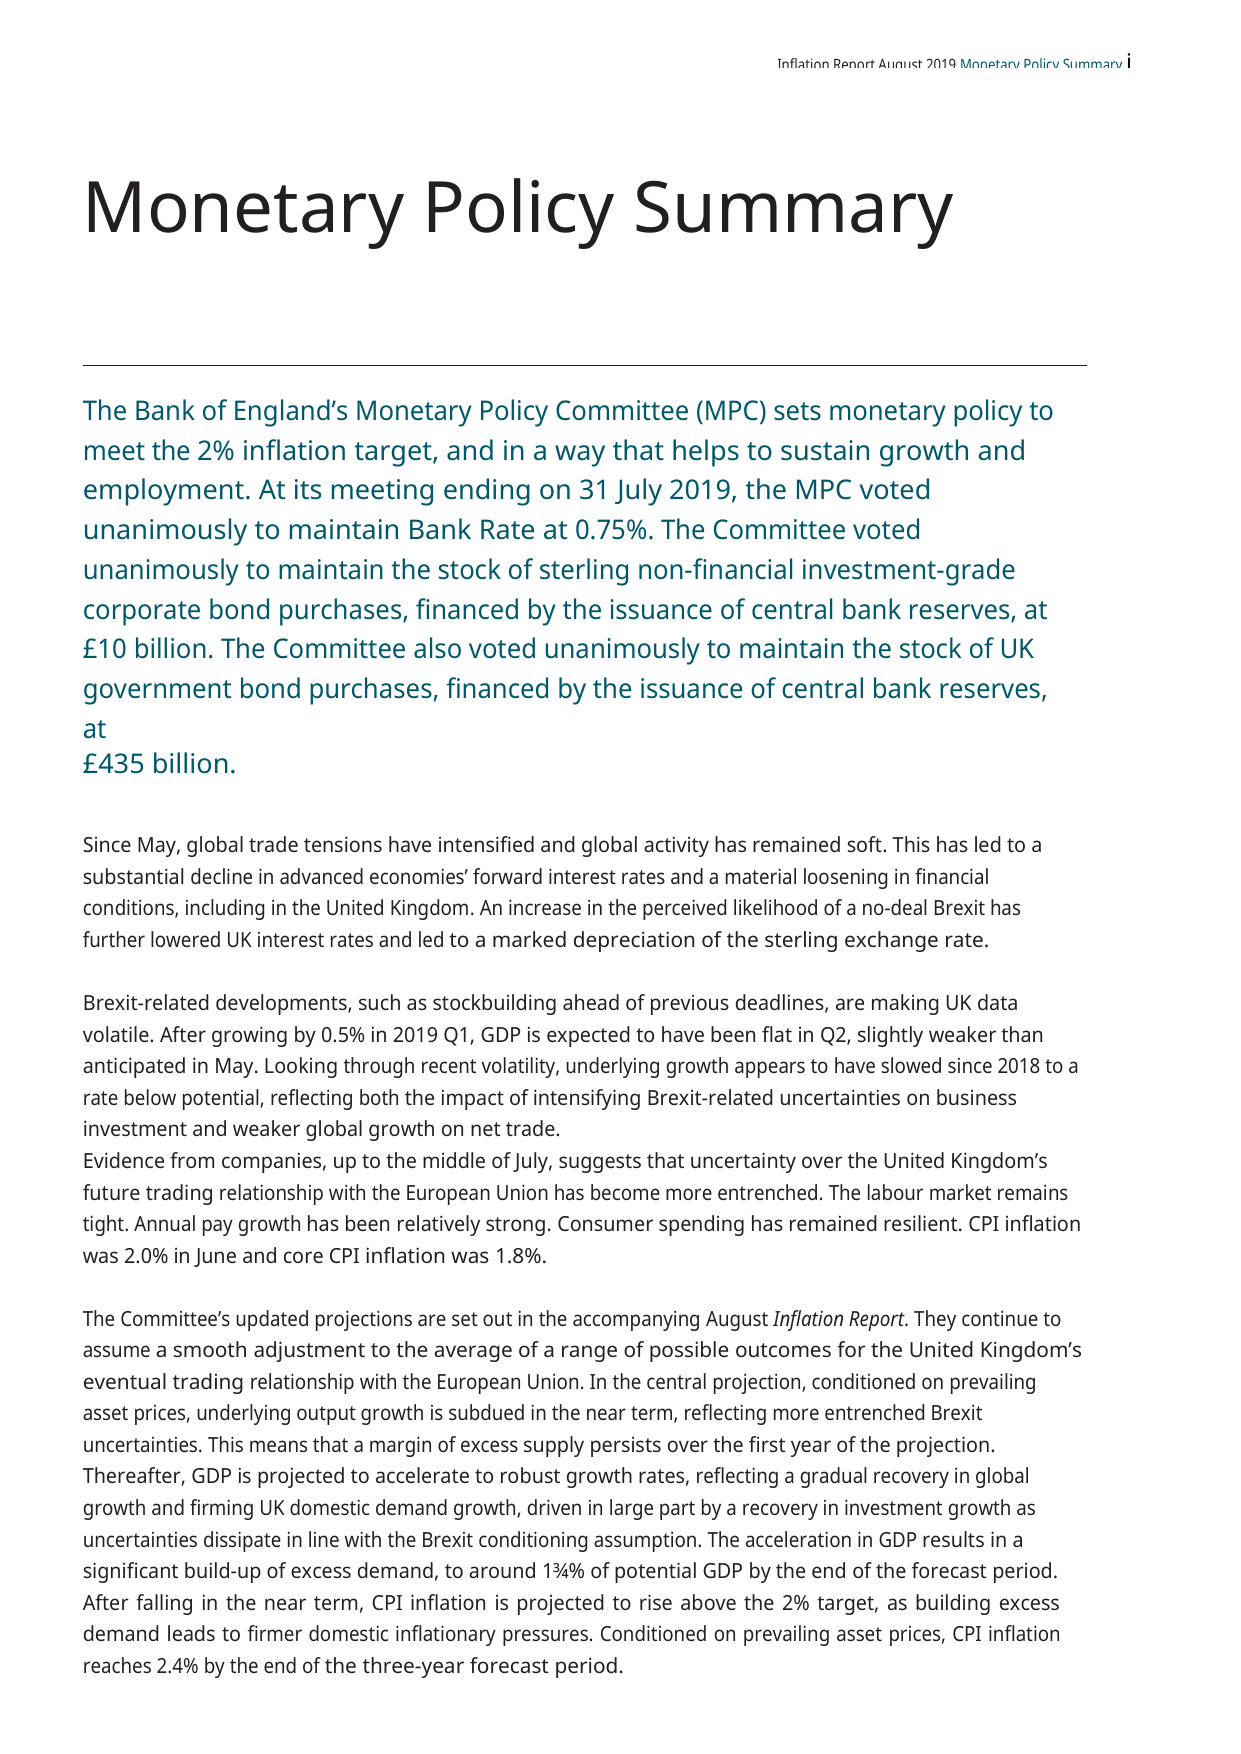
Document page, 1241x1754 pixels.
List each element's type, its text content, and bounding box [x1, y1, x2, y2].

text After falling in the near term, CPI inflation is projected to rise above the 2% target, as building excess demand leads to firmer domestic inflationary pressures. Conditioned on prevailing asset prices, CPI inflation reaches 2.4% by the end of the three-year forecast period. [83, 1588, 1061, 1679]
subtitle Monetary Policy Summary [83, 157, 1190, 253]
text Since May, global trade tensions have intensified and global activity has remained soft. This has led to a substantial decline in advanced economies’ forward interest rates and a material loosening in financial conditions, including in the United Kingdom. An increase in the perceived likelihood of a no-deal Brexit has further lowered UK interest rates and led to a marked depreciation of the sterling exchange rate. [83, 830, 1084, 953]
subtitle The Bank of England’s Monetary Policy Committee (MPC) sets monetary policy to meet the 2% inflation target, and in a way that helps to sustain growth and employment. At its meeting ending on 31 July 2019, the MPC voted unanimously to maintain Bank Rate at 0.75%. The Committee voted unanimously to maintain the stock of sterling non-financial investment-grade corporate bond purchases, financed by the issuance of central bank reserves, at £10 billion. The Committee also voted unanimously to maintain the stock of UK government bond purchases, financed by the issuance of central bank reserves, at [83, 391, 1067, 746]
text The Committee’s updated projections are set out in the accompanying August Inflation Report. They continue to assume a smooth adjustment to the average of a range of possible outcomes for the United Kingdom’s eventual trading relationship with the European Union. In the central projection, conditioned on prevailing asset prices, underlying output growth is subdued in the near term, reflecting more entrenched Brexit uncertainties. This means that a margin of excess supply persists over the first year of the projection. Thereafter, GDP is projected to accelerate to robust growth rates, reflecting a gradual recovery in global growth and firming UK domestic demand growth, driven in large part by a recovery in investment growth as uncertainties dissipate in line with the Brexit conditioning assumption. The acceleration in GDP results in a significant build-up of excess demand, to around 1¾% of potential GDP by the end of the forecast period. [83, 1304, 1084, 1585]
text £435 billion. [83, 749, 1190, 780]
text Brexit-related developments, such as stockbuilding ahead of previous deadlines, are making UK data volatile. After growing by 0.5% in 2019 Q1, GDP is expected to have been flat in Q2, slightly weaker than anticipated in May. Looking through recent volatility, underlying growth appears to have slowed since 2018 to a rate below potential, reflecting both the impact of intensifying Brexit-related uncertainties on business investment and weaker global growth on net trade. [83, 988, 1084, 1143]
text Evidence from companies, up to the middle of July, suggests that uncertainty over the United Kingdom’s future trading relationship with the European Union has become more entrenched. The labour market remains tight. Annual pay growth has been relatively strong. Consumer spending has remained resilient. CPI inflation was 2.0% in June and core CPI inflation was 1.8%. [83, 1146, 1110, 1269]
